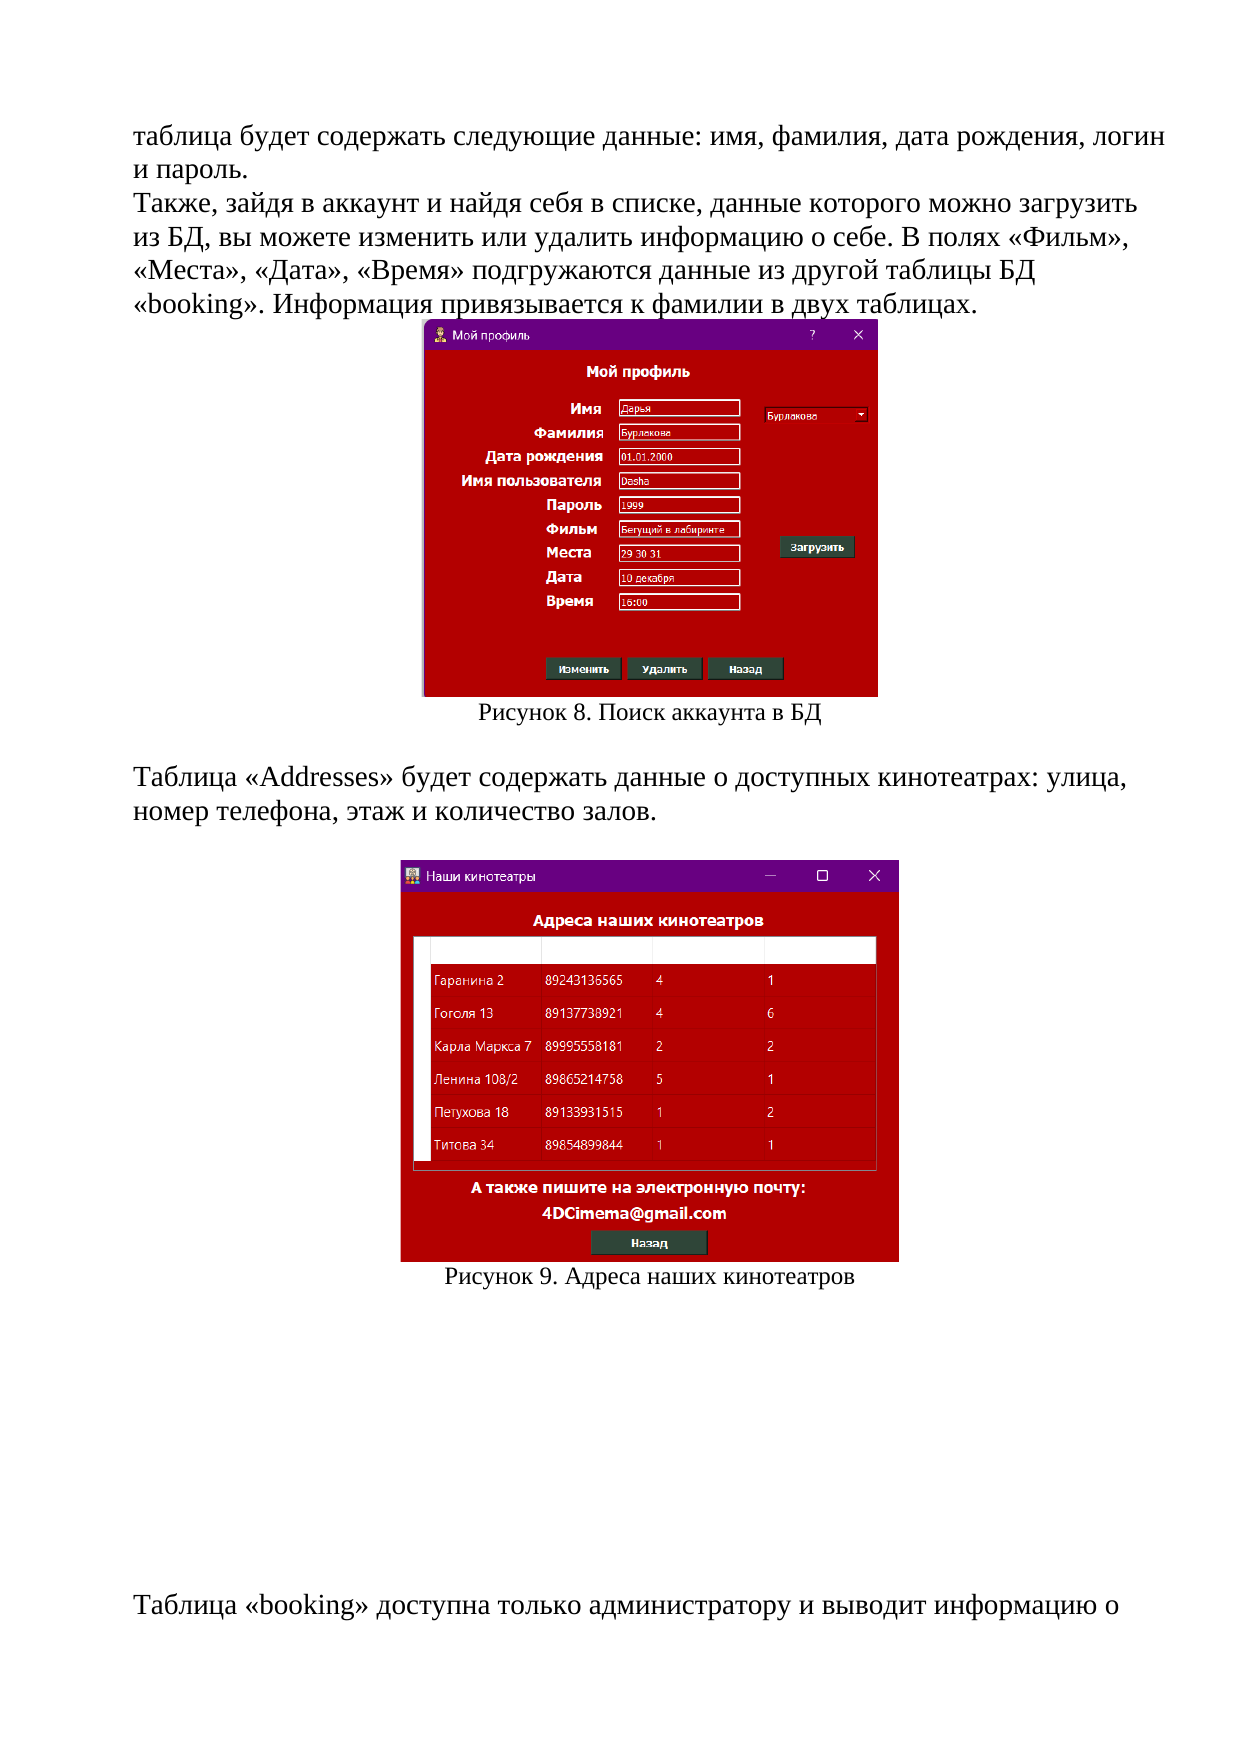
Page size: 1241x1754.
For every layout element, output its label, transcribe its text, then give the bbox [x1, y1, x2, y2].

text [133, 118, 1167, 185]
text Также, зайдя в аккаунт и найдя себя в списке, данные которого можно загрузить из БД, вы можете изменить или удалить информацию о себе. В полях «Фильм», «Места», «Дата», «Время» подгружаются данные из другой таблицы БД «booking». Информация привязывается к фамилии в двух таблицах. [133, 185, 1167, 319]
text Рисунок 9. Адреса наших кинотеатров [133, 1261, 1167, 1290]
picture [400, 860, 899, 1262]
text Рисунок 8. Поиск аккаунта в БД [133, 697, 1167, 726]
text Таблица «Addresses» будет содержать данные о доступных кинотеатрах: улица, номер телефона, этаж и количество залов. [133, 759, 1167, 826]
picture [421, 319, 878, 697]
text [133, 1587, 1167, 1621]
